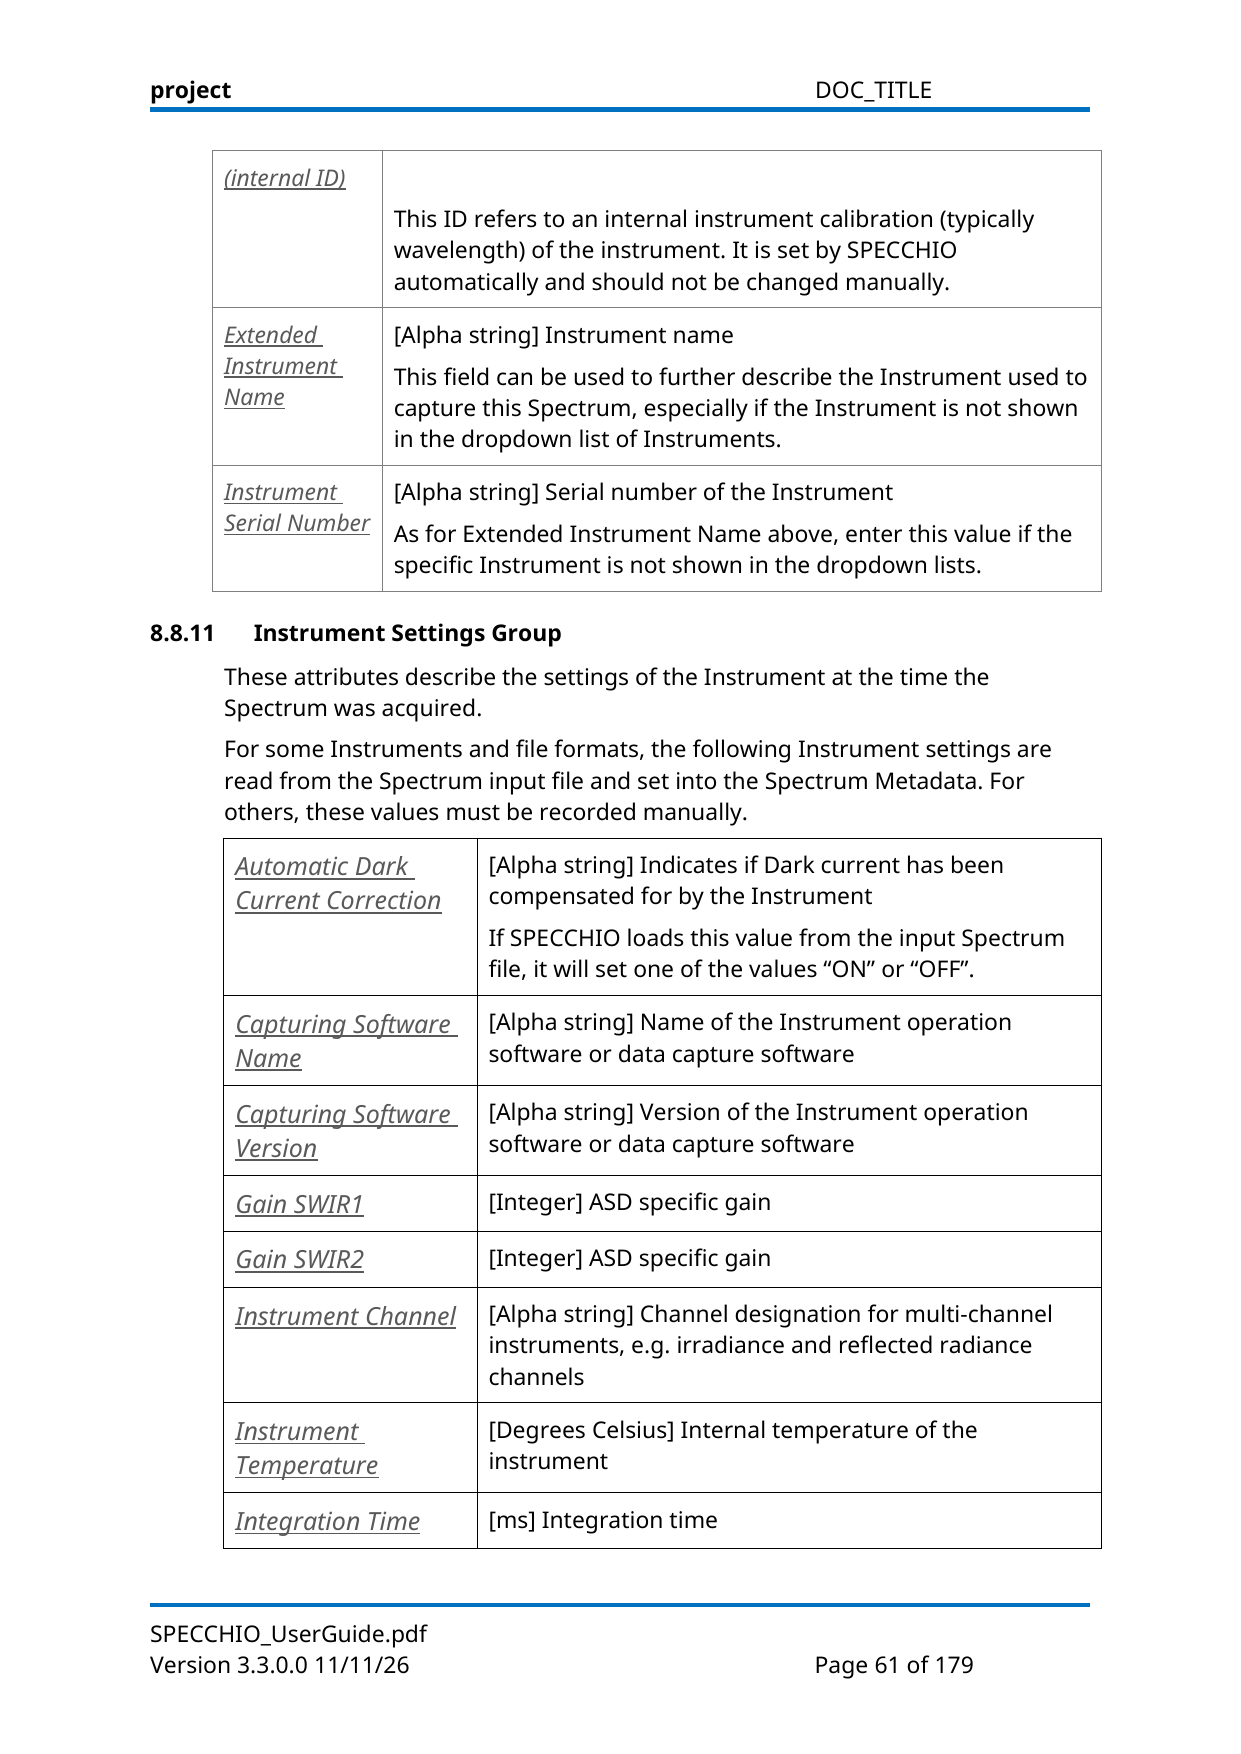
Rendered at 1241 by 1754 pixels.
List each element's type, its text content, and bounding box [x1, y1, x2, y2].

text These attributes describe the settings of the Instrument at the time the Spectrum was acquired. [224, 660, 1090, 723]
table_cell Capturing Software Version [224, 1086, 477, 1175]
table_cell Instrument Serial Number [213, 466, 382, 591]
table_header [Alpha string] Indicates if Dark current has been compensated for by the Instrument If SPECCHIO loads this value from the input Spectrum file, it will set one of the values “ON” or “OFF”. [478, 839, 1101, 995]
text For some Instruments and file formats, the following Instrument settings are read from the Spectrum input file and set into the Spectrum Metadata. For others, these values must be recorded manually. [224, 733, 1090, 827]
table_cell [Alpha string] Serial number of the Instrument As for Extended Instrument Name above, enter this value if the specific Instrument is not shown in the dropdown lists. [383, 466, 1101, 591]
table_cell [Alpha string] Version of the Instrument operation software or data capture software [478, 1086, 1101, 1175]
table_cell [383, 151, 1101, 307]
table_header Automatic Dark Current Correction [224, 839, 477, 995]
table_cell [Integer] ASD specific gain [478, 1232, 1101, 1287]
table_cell Capturing Software Name [224, 996, 477, 1085]
subtitle Instrument Settings Group [150, 617, 1090, 648]
table_cell Instrument Temperature [224, 1403, 477, 1492]
table_cell [Alpha string] Instrument name This field can be used to further describe the Instrument used to capture this Spectrum, especially if the Instrument is not shown in the dropdown list of Instruments. [383, 308, 1101, 464]
table_cell [Alpha string] Name of the Instrument operation software or data capture software [478, 996, 1101, 1085]
table_cell [ms] Integration time [478, 1493, 1101, 1548]
table_cell Integration Time [224, 1493, 477, 1548]
table_cell [Alpha string] Channel designation for multi-channel instruments, e.g. irradiance and reflected radiance channels [478, 1288, 1101, 1402]
table_cell [Degrees Celsius] Internal temperature of the instrument [478, 1403, 1101, 1492]
table_cell Extended Instrument Name [213, 308, 382, 464]
table_cell Instrument Channel [224, 1288, 477, 1402]
table_cell [Integer] ASD specific gain [478, 1176, 1101, 1231]
table_cell Gain SWIR2 [224, 1232, 477, 1287]
table_cell Gain SWIR1 [224, 1176, 477, 1231]
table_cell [213, 151, 382, 307]
